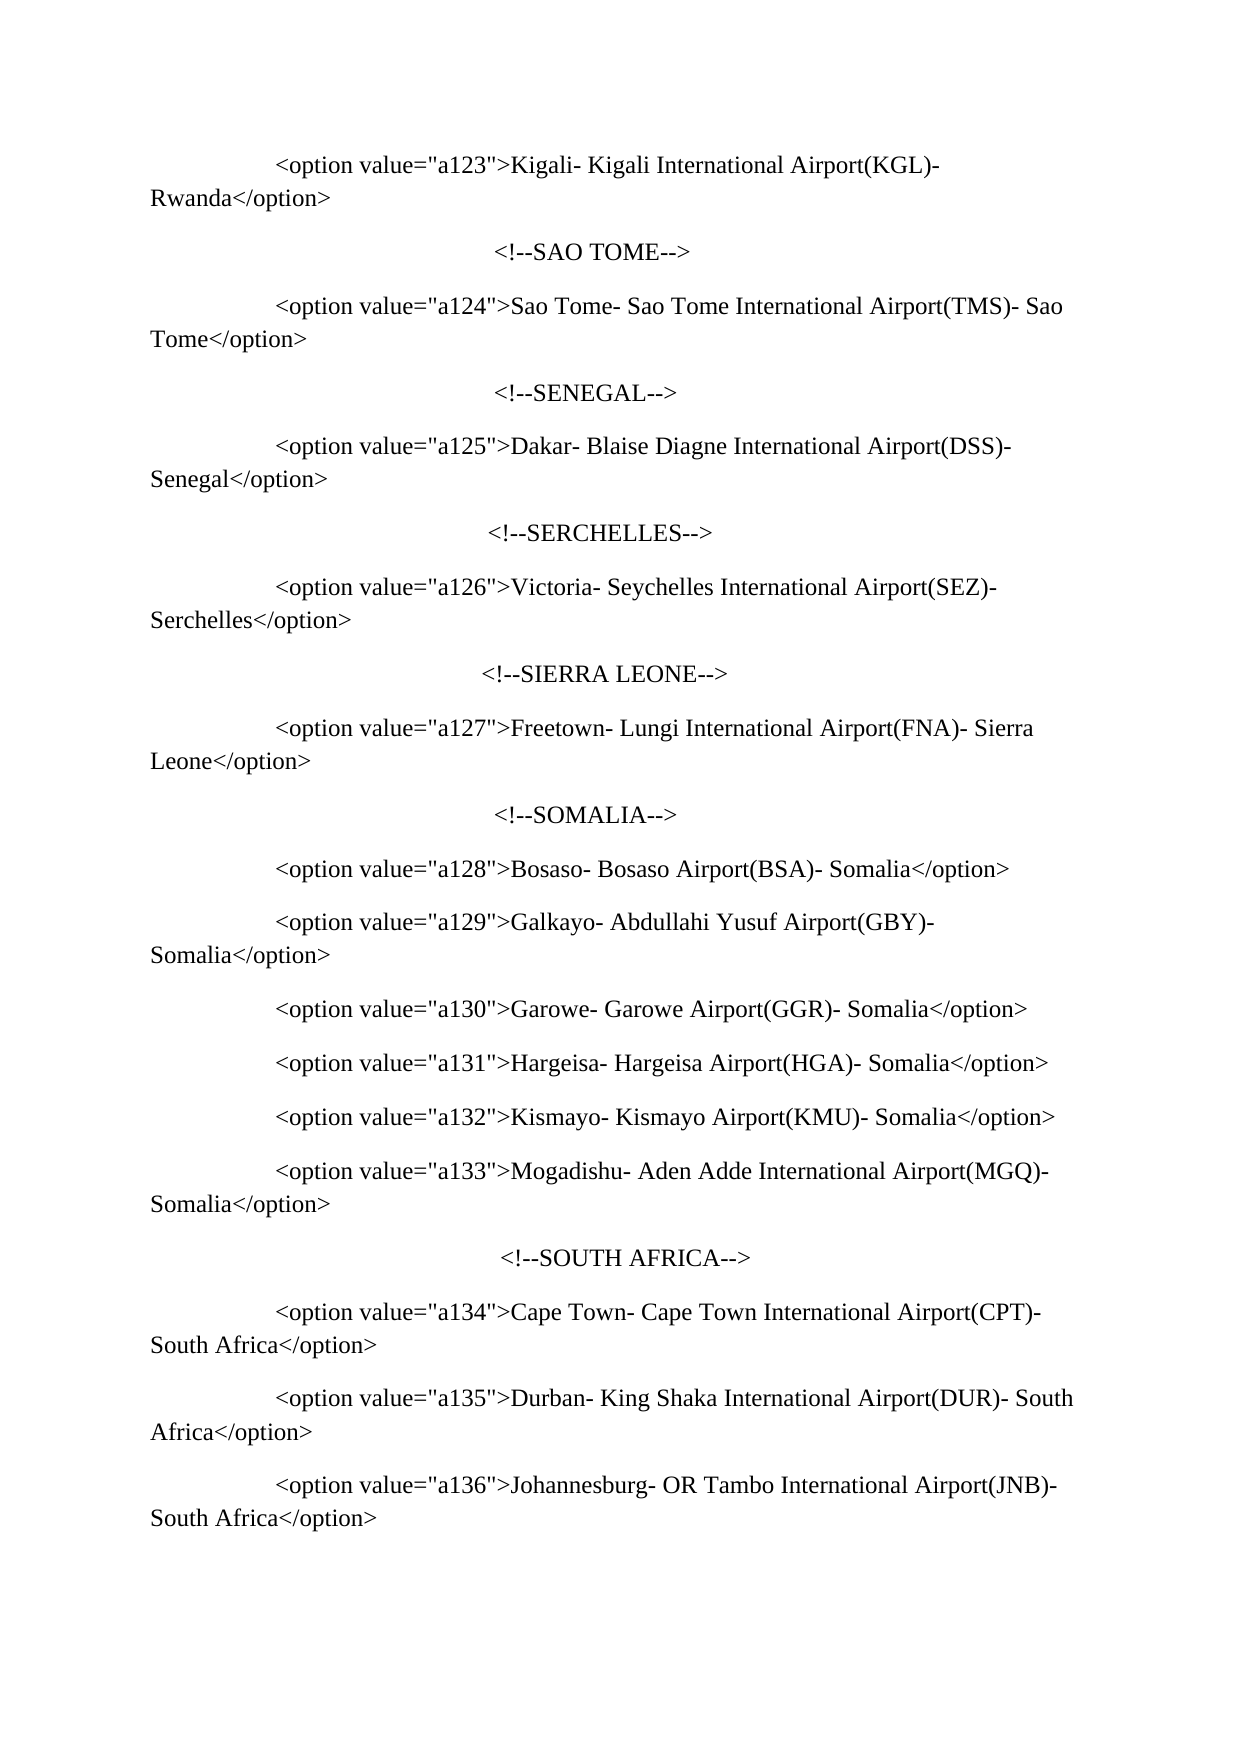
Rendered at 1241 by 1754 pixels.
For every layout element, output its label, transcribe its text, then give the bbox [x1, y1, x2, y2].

text <option value="a125">Dakar- Blaise Diagne International Airport(DSS)- Senegal</option> [150, 431, 1090, 493]
text <!--SENEGAL--> [150, 378, 1090, 406]
text <option value="a131">Hargeisa- Hargeisa Airport(HGA)- Somalia</option> [150, 1048, 1090, 1077]
text <option value="a136">Johannesburg- OR Tambo International Airport(JNB)- South Africa</option> [150, 1470, 1090, 1532]
text <option value="a129">Galkayo- Abdullahi Yusuf Airport(GBY)- Somalia</option> [150, 907, 1090, 969]
text <option value="a130">Garowe- Garowe Airport(GGR)- Somalia</option> [150, 994, 1090, 1023]
text <option value="a124">Sao Tome- Sao Tome International Airport(TMS)- Sao Tome</option> [150, 291, 1090, 352]
text <!--SOUTH AFRICA--> [150, 1243, 1090, 1272]
text <option value="a127">Freetown- Lungi International Airport(FNA)- Sierra Leone</option> [150, 713, 1090, 775]
text <option value="a134">Cape Town- Cape Town International Airport(CPT)- South Africa</option> [150, 1297, 1090, 1358]
text <option value="a135">Durban- King Shaka International Airport(DUR)- South Africa</option> [150, 1383, 1090, 1445]
text <option value="a123">Kigali- Kigali International Airport(KGL)- Rwanda</option> [150, 150, 1090, 212]
text <option value="a133">Mogadishu- Aden Adde International Airport(MGQ)- Somalia</option> [150, 1156, 1090, 1218]
text <!--SOMALIA--> [150, 800, 1090, 828]
text <option value="a128">Bosaso- Bosaso Airport(BSA)- Somalia</option> [150, 854, 1090, 882]
text <!--SAO TOME--> [150, 237, 1090, 266]
text <!--SIERRA LEONE--> [150, 659, 1090, 688]
text <option value="a132">Kismayo- Kismayo Airport(KMU)- Somalia</option> [150, 1102, 1090, 1131]
text <option value="a126">Victoria- Seychelles International Airport(SEZ)- Serchelles</option> [150, 572, 1090, 634]
text <!--SERCHELLES--> [150, 518, 1090, 547]
